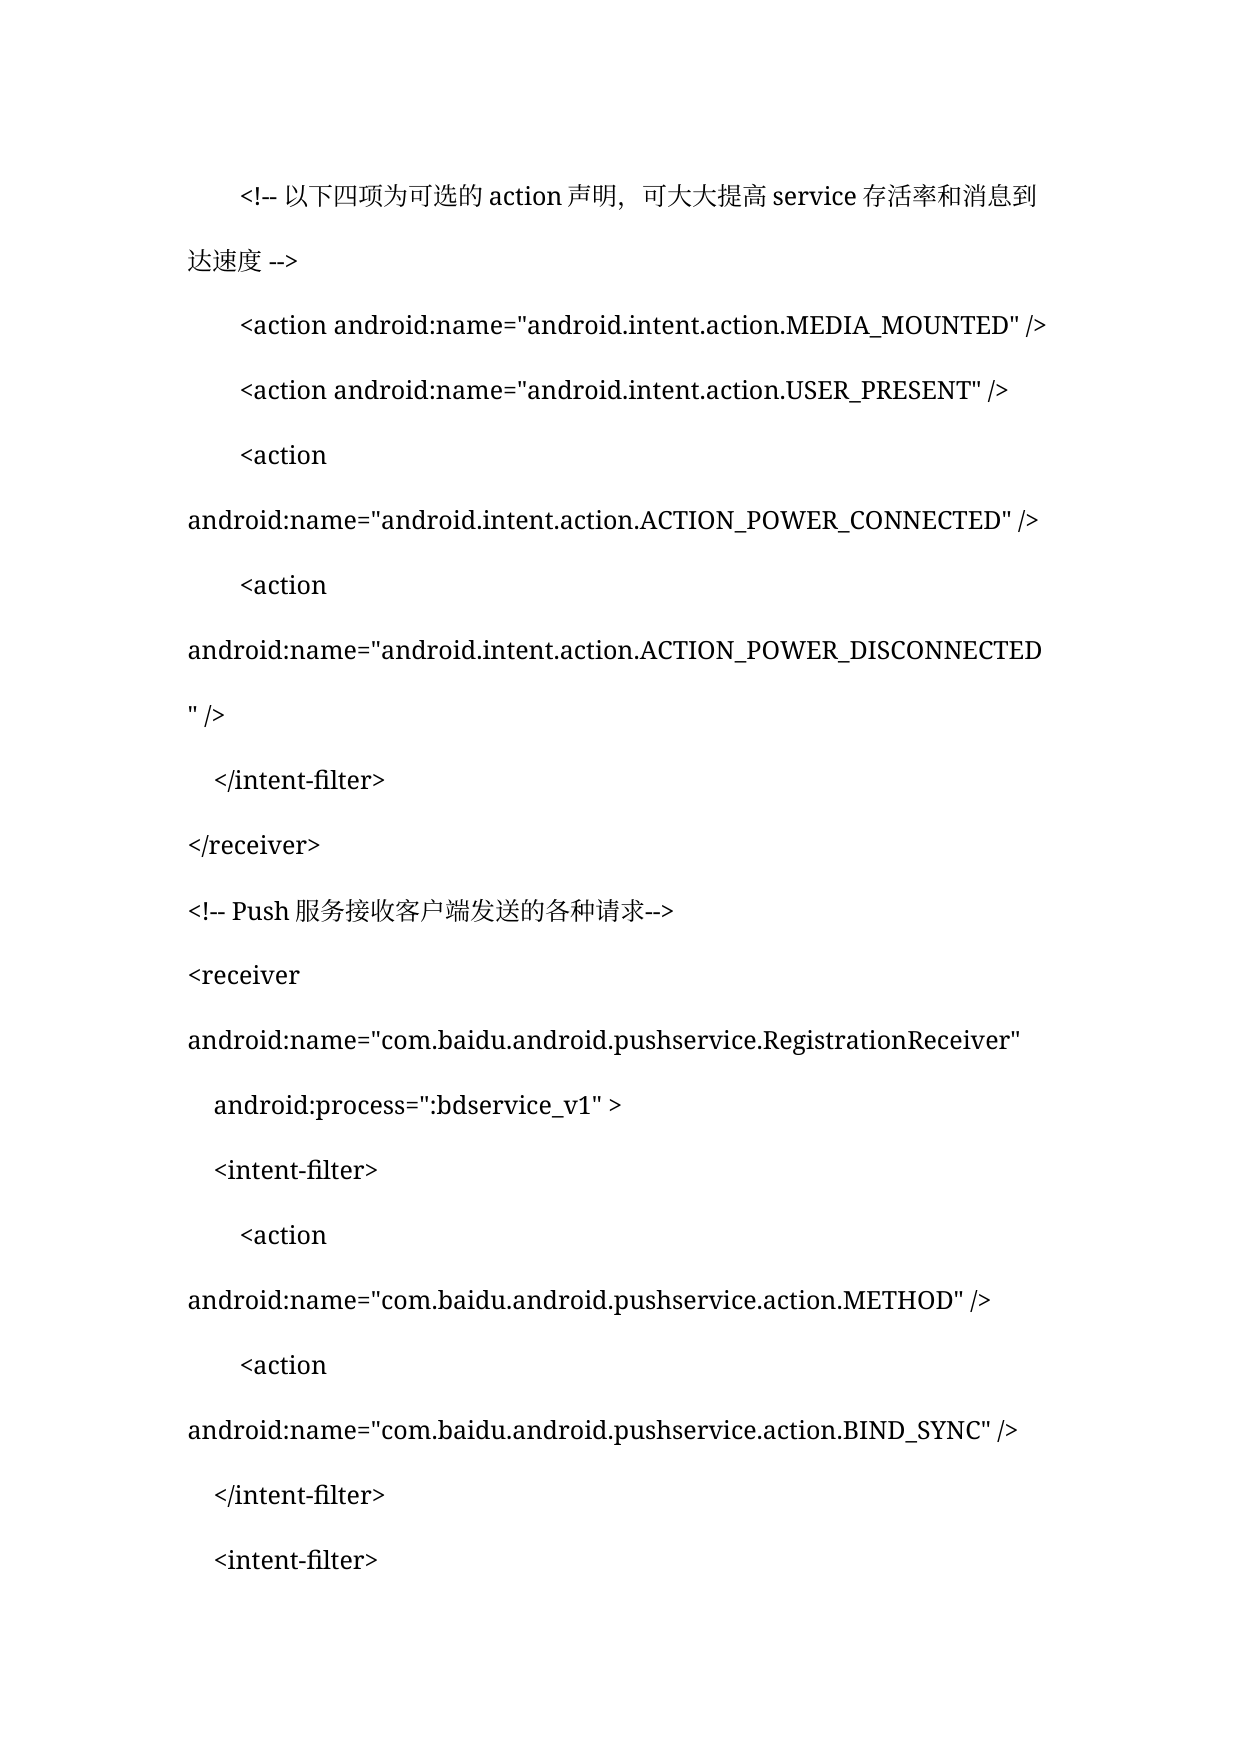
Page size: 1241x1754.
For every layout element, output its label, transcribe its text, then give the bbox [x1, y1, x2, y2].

text <action android:name="android.intent.action.USER_PRESENT" /> [187, 357, 1053, 422]
text </intent-filter> [187, 1462, 1053, 1527]
text <action android:name="android.intent.action.MEDIA_MOUNTED" /> [187, 292, 1053, 357]
text <action android:name="com.baidu.android.pushservice.action.BIND_SYNC" /> [187, 1332, 1053, 1462]
text <action android:name="com.baidu.android.pushservice.action.METHOD" /> [187, 1202, 1053, 1332]
text <action android:name="android.intent.action.ACTION_POWER_DISCONNECTED" /> [187, 552, 1053, 747]
text <intent-filter> [187, 1137, 1053, 1202]
text <receiver android:name="com.baidu.android.pushservice.RegistrationReceiver" [187, 942, 1053, 1072]
text <intent-filter> [187, 1527, 1053, 1592]
text <!-- 以下四项为可选的action声明，可大大提高service存活率和消息到达速度 --> [187, 162, 1053, 292]
text </intent-filter> [187, 747, 1053, 812]
text </receiver> [187, 812, 1053, 877]
text <action android:name="android.intent.action.ACTION_POWER_CONNECTED" /> [187, 422, 1053, 552]
text <!-- Push服务接收客户端发送的各种请求--> [187, 877, 1053, 942]
text android:process=":bdservice_v1" > [187, 1072, 1053, 1137]
